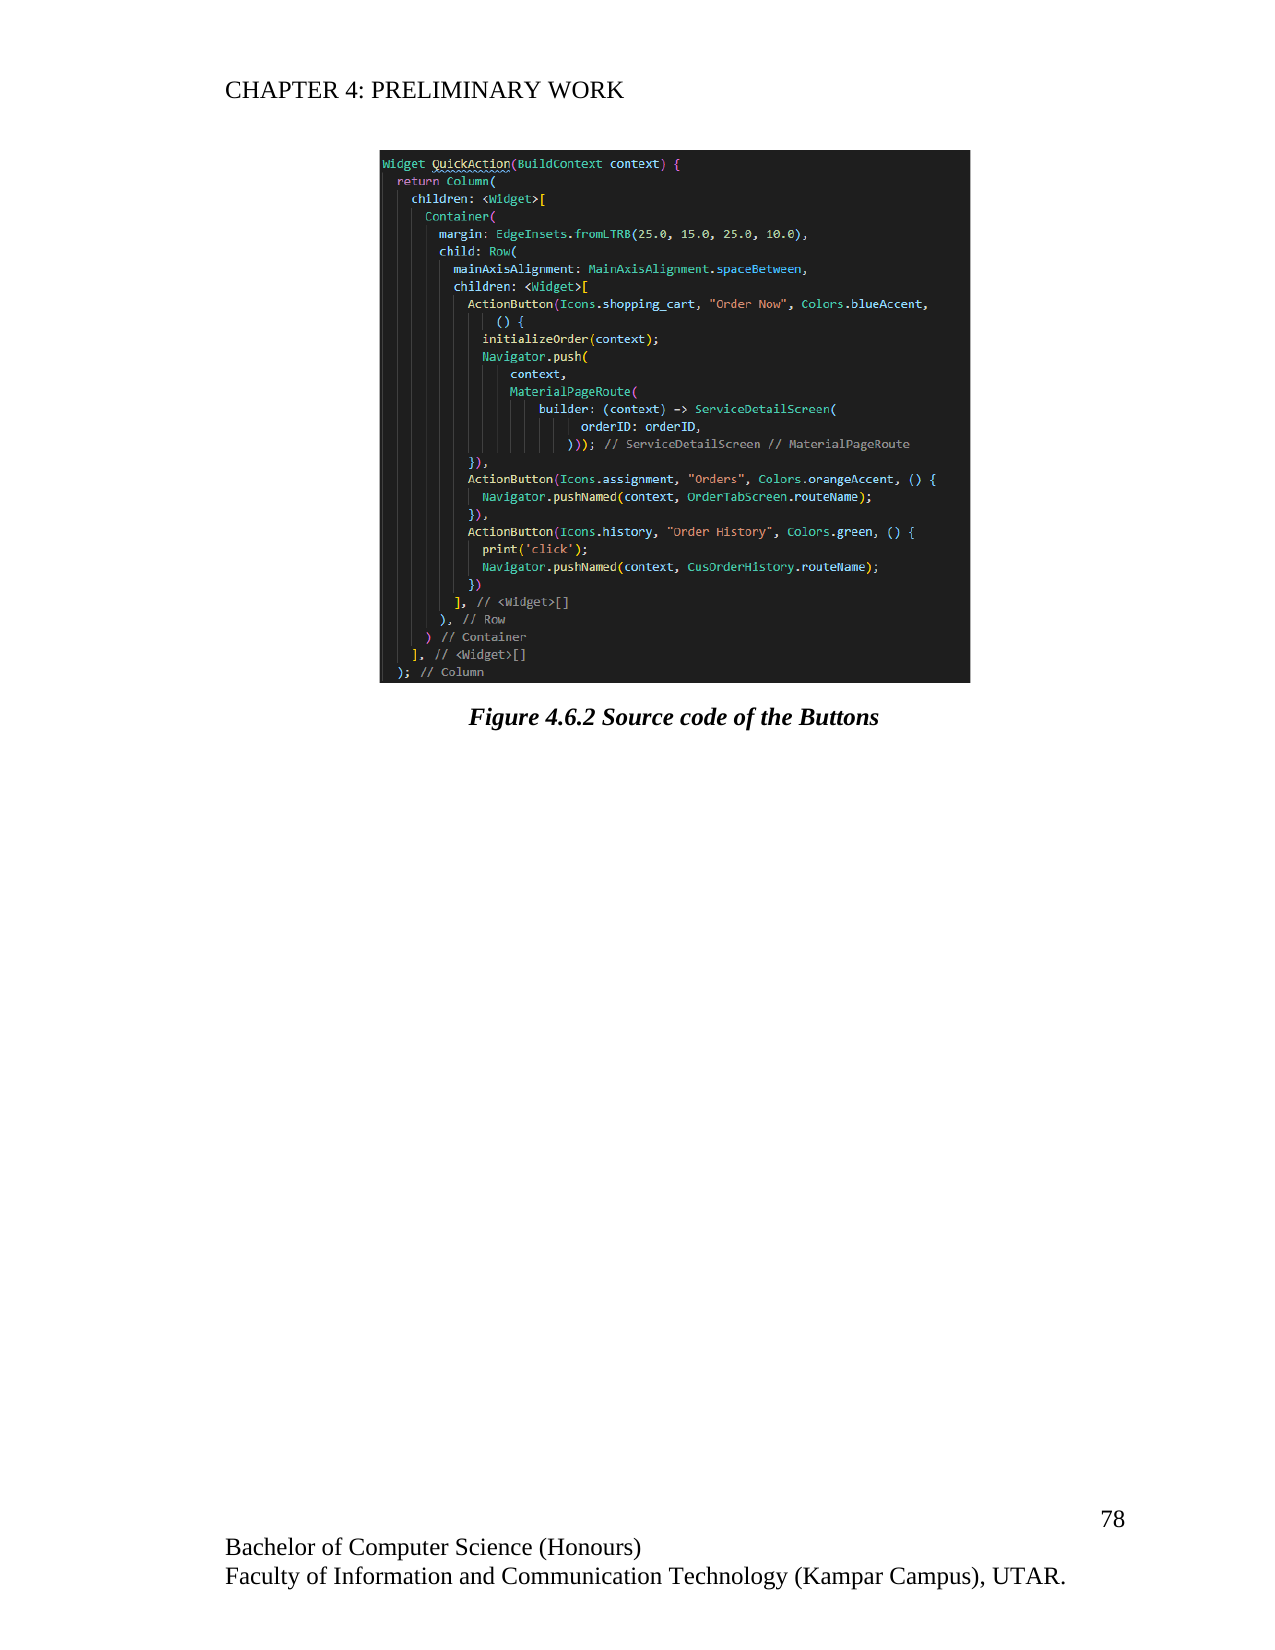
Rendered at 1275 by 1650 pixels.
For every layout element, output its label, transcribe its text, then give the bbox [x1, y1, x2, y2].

text Figure 4.6.2 Source code of the Buttons [225, 702, 1125, 731]
picture [379, 150, 971, 683]
